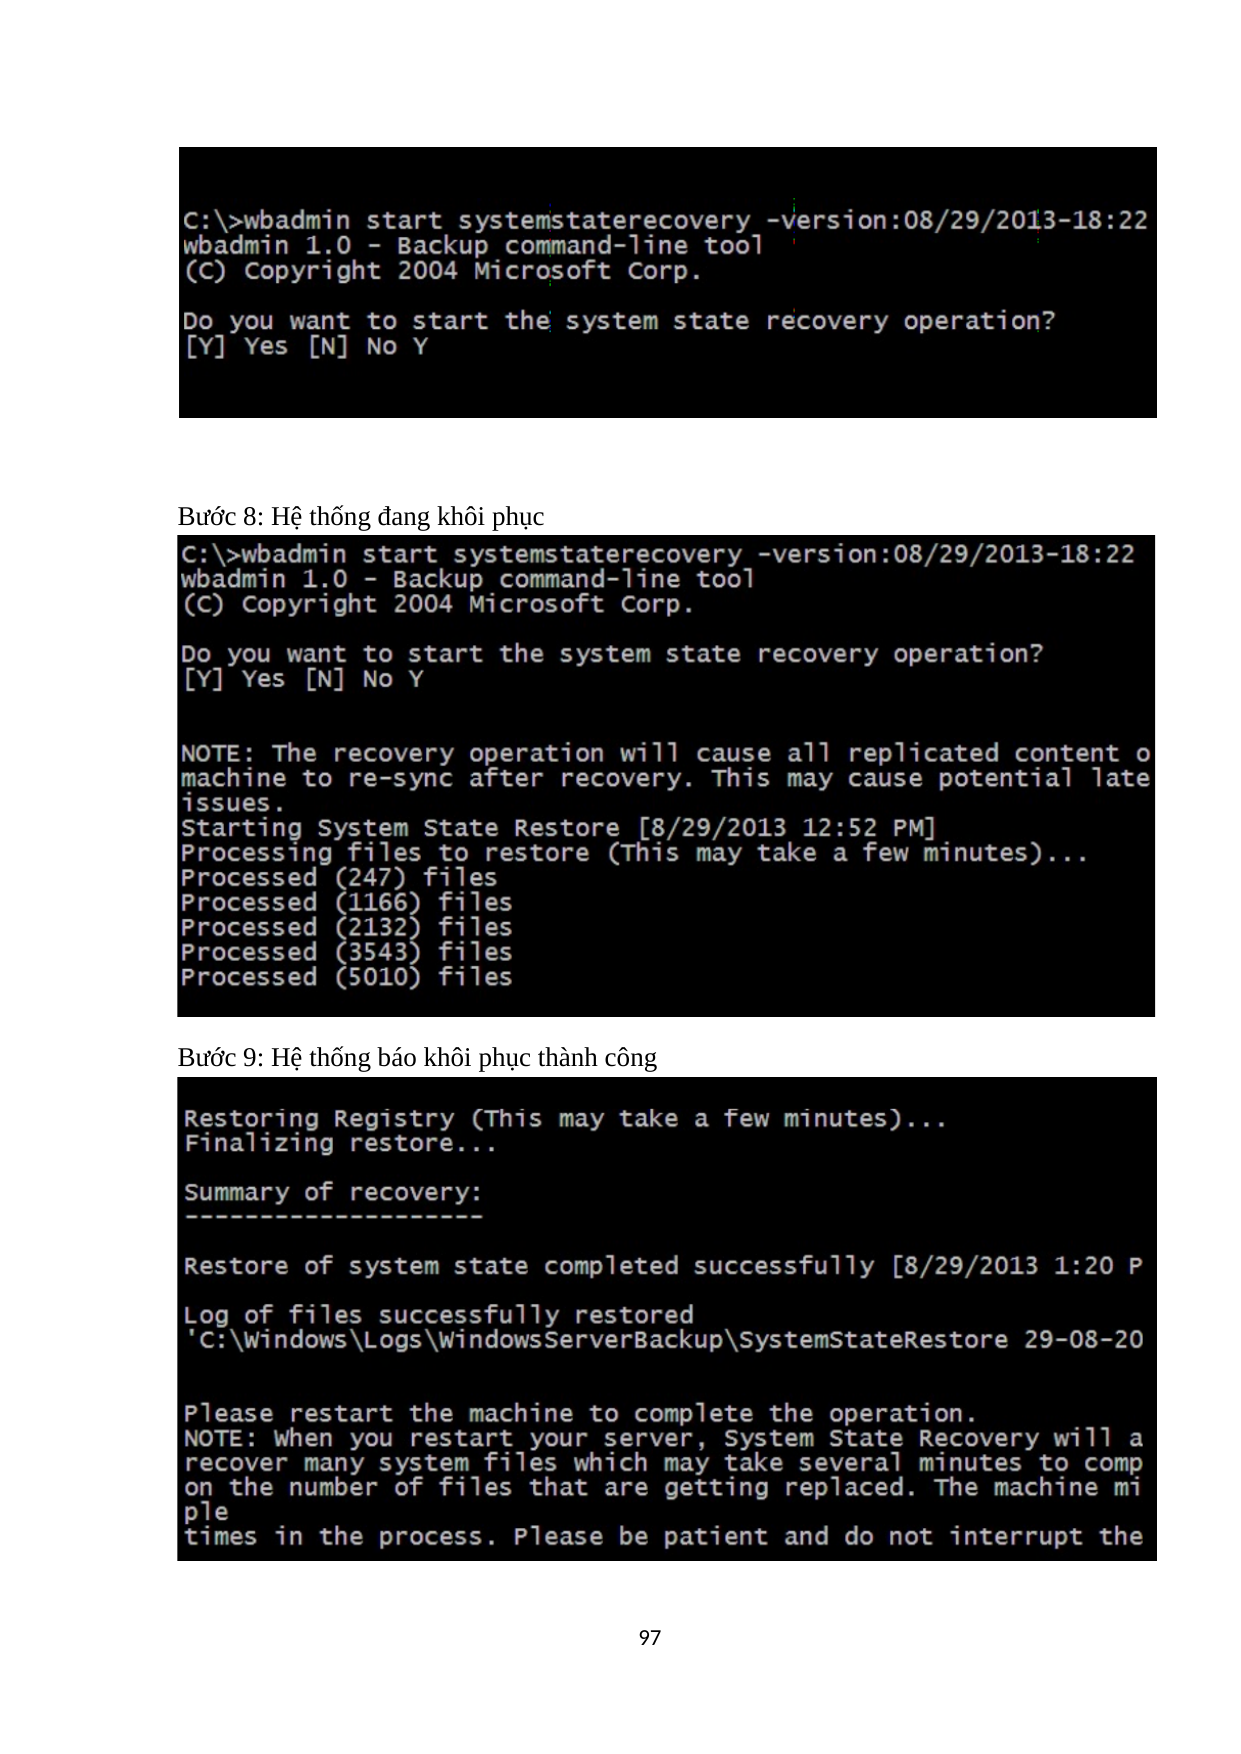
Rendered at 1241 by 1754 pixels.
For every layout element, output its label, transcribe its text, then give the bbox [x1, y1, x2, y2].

subtitle Bước 9: Hệ thống báo khôi phục thành công [177, 1042, 1122, 1073]
picture [177, 147, 1157, 418]
picture [177, 1077, 1157, 1561]
picture [177, 535, 1156, 1017]
subtitle Bước 8: Hệ thống đang khôi phục [177, 499, 1122, 531]
